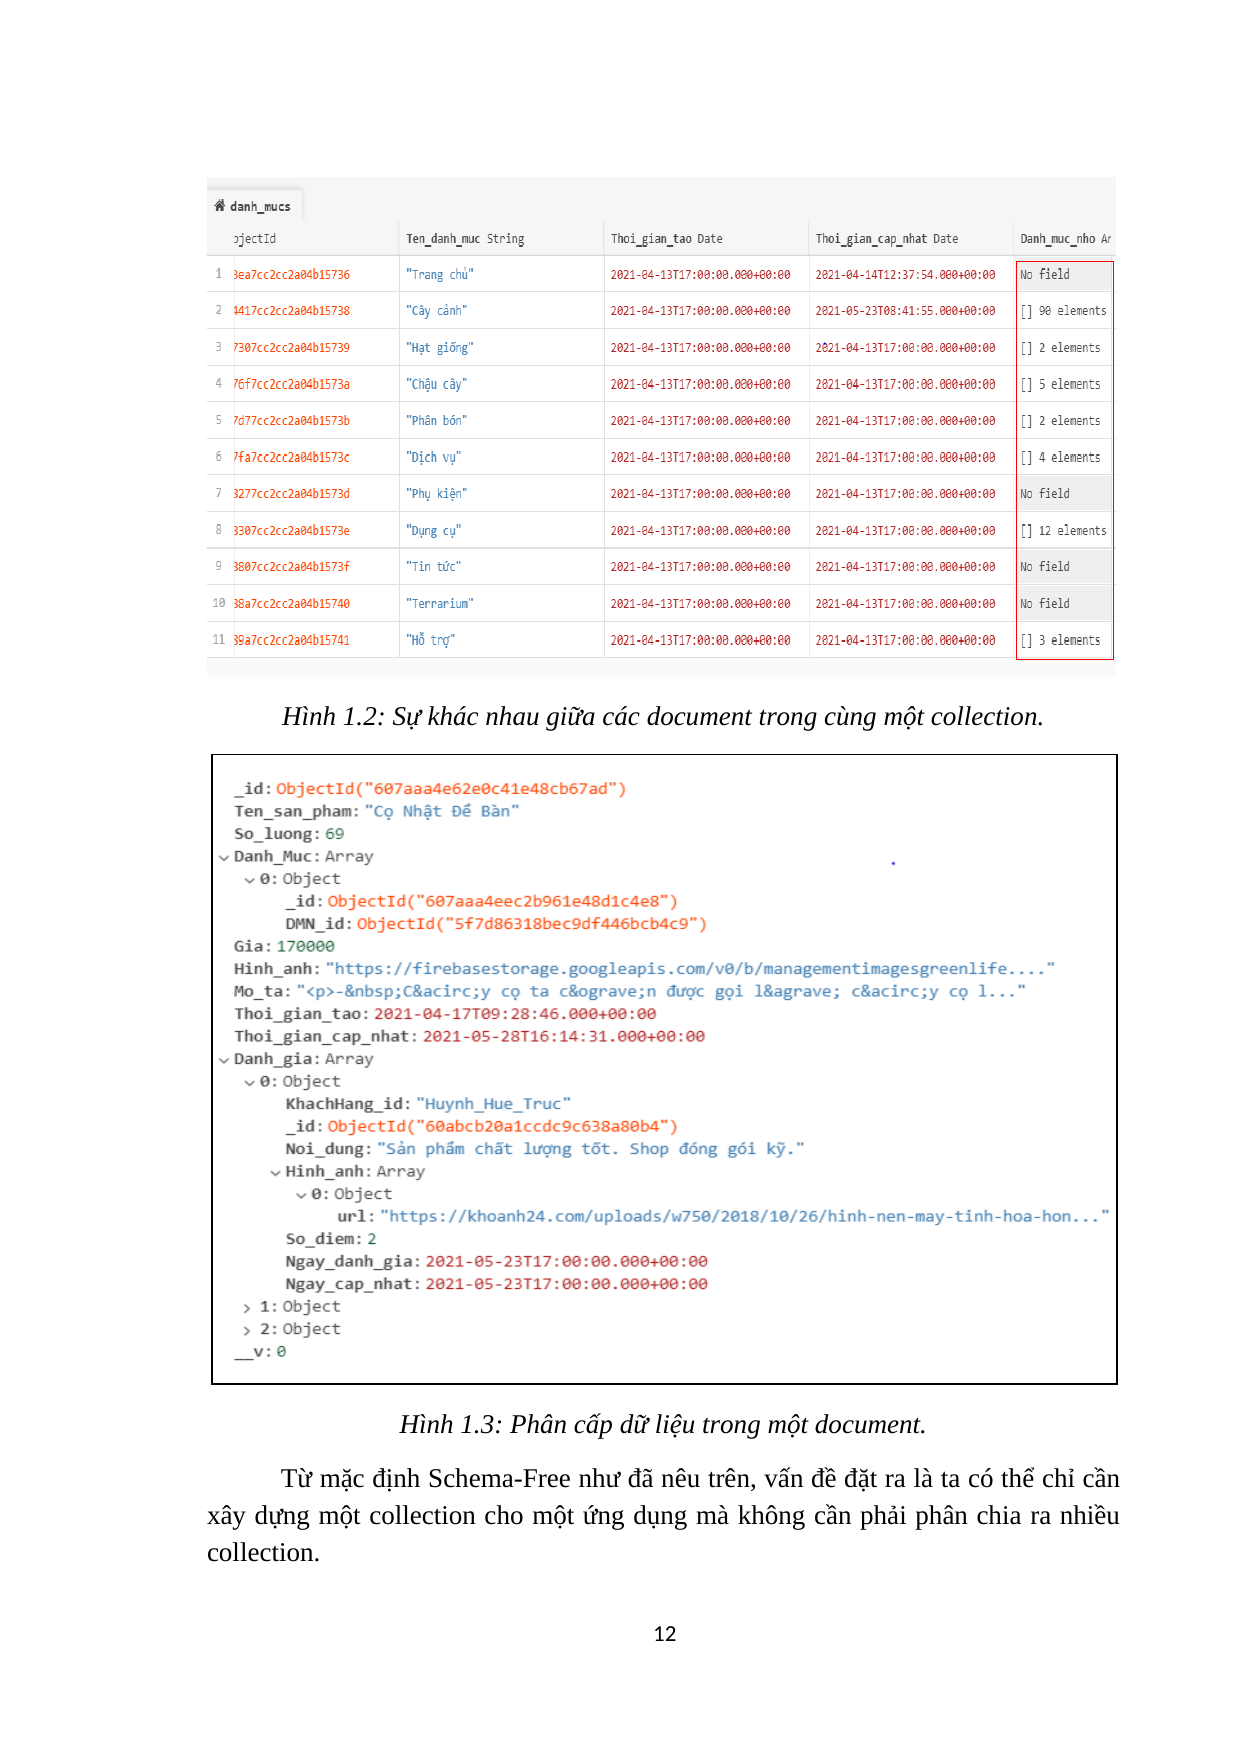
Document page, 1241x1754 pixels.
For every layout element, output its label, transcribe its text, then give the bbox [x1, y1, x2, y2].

picture [206, 177, 1116, 677]
text Từ mặc định Schema-Free như đã nêu trên, vấn đề đặt ra là ta có thể chỉ cần xây dựng một collection cho một ứng dụng mà không cần phải phân chia ra nhiều collection. [207, 1462, 1122, 1567]
text Hình 1.2: Sự khác nhau giữa các document trong cùng một collection. [207, 700, 1122, 731]
picture [213, 755, 1116, 1383]
text Hình 1.3: Phân cấp dữ liệu trong một document. [207, 1408, 1122, 1439]
